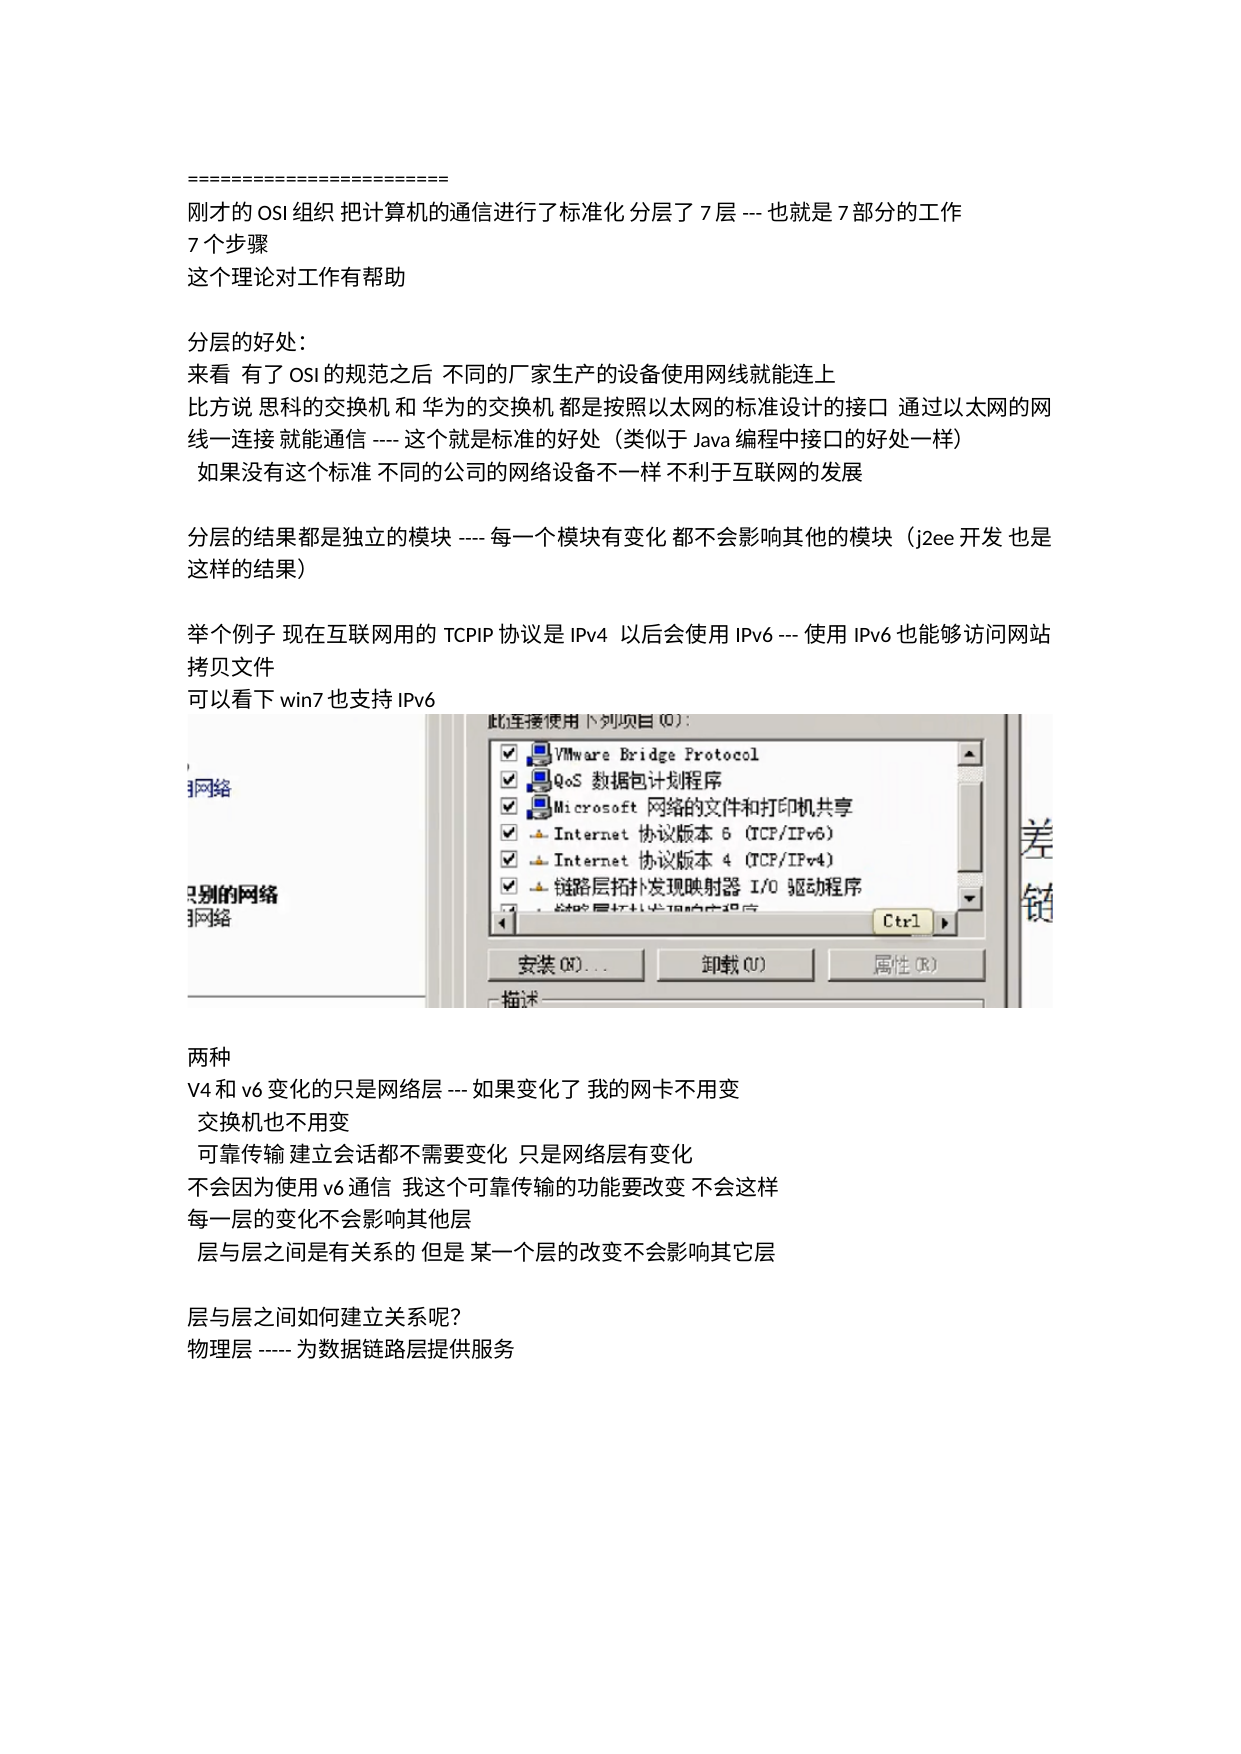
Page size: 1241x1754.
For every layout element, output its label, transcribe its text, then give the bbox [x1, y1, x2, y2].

text 不会因为使用v6通信 我这个可靠传输的功能要改变 不会这样 [187, 1169, 1053, 1202]
text 举个例子 现在互联网用的TCPIP协议是IPv4 以后会使用IPv6 --- 使用IPv6也能够访问网站 拷贝文件 [187, 617, 1053, 682]
text 如果没有这个标准 不同的公司的网络设备不一样 不利于互联网的发展 [187, 454, 1053, 487]
text 这个理论对工作有帮助 [187, 259, 1053, 292]
text 7个步骤 [187, 227, 1053, 259]
text 可以看下 win7也支持IPv6 [187, 682, 1053, 714]
text 每一层的变化不会影响其他层 [187, 1202, 1053, 1234]
text 层与层之间是有关系的 但是 某一个层的改变不会影响其它层 [187, 1234, 1053, 1267]
text 可靠传输 建立会话都不需要变化 只是网络层有变化 [187, 1137, 1053, 1169]
picture [187, 714, 1053, 1008]
text 分层的结果都是独立的模块 ---- 每一个模块有变化 都不会影响其他的模块（j2ee开发 也是这样的结果） [187, 519, 1053, 584]
text V4和v6 变化的只是网络层 --- 如果变化了 我的网卡不用变 [187, 1072, 1053, 1104]
text 物理层 ----- 为数据链路层提供服务 [187, 1332, 1053, 1364]
text 刚才的OSI组织 把计算机的通信进行了标准化 分层了7层 --- 也就是7部分的工作 [187, 194, 1053, 227]
text 来看 有了OSI的规范之后 不同的厂家生产的设备使用网线就能连上 [187, 357, 1053, 389]
text 交换机也不用变 [187, 1104, 1053, 1137]
text 分层的好处： [187, 324, 1053, 357]
text 两种 [187, 1039, 1053, 1072]
text ======================== [187, 162, 1053, 194]
text 比方说 思科的交换机 和 华为的交换机 都是按照以太网的标准设计的接口 通过以太网的网线一连接 就能通信 ---- 这个就是标准的好处（类似于 Java编程中接口的好处一样） [187, 389, 1053, 454]
text 层与层之间如何建立关系呢？ [187, 1299, 1053, 1332]
